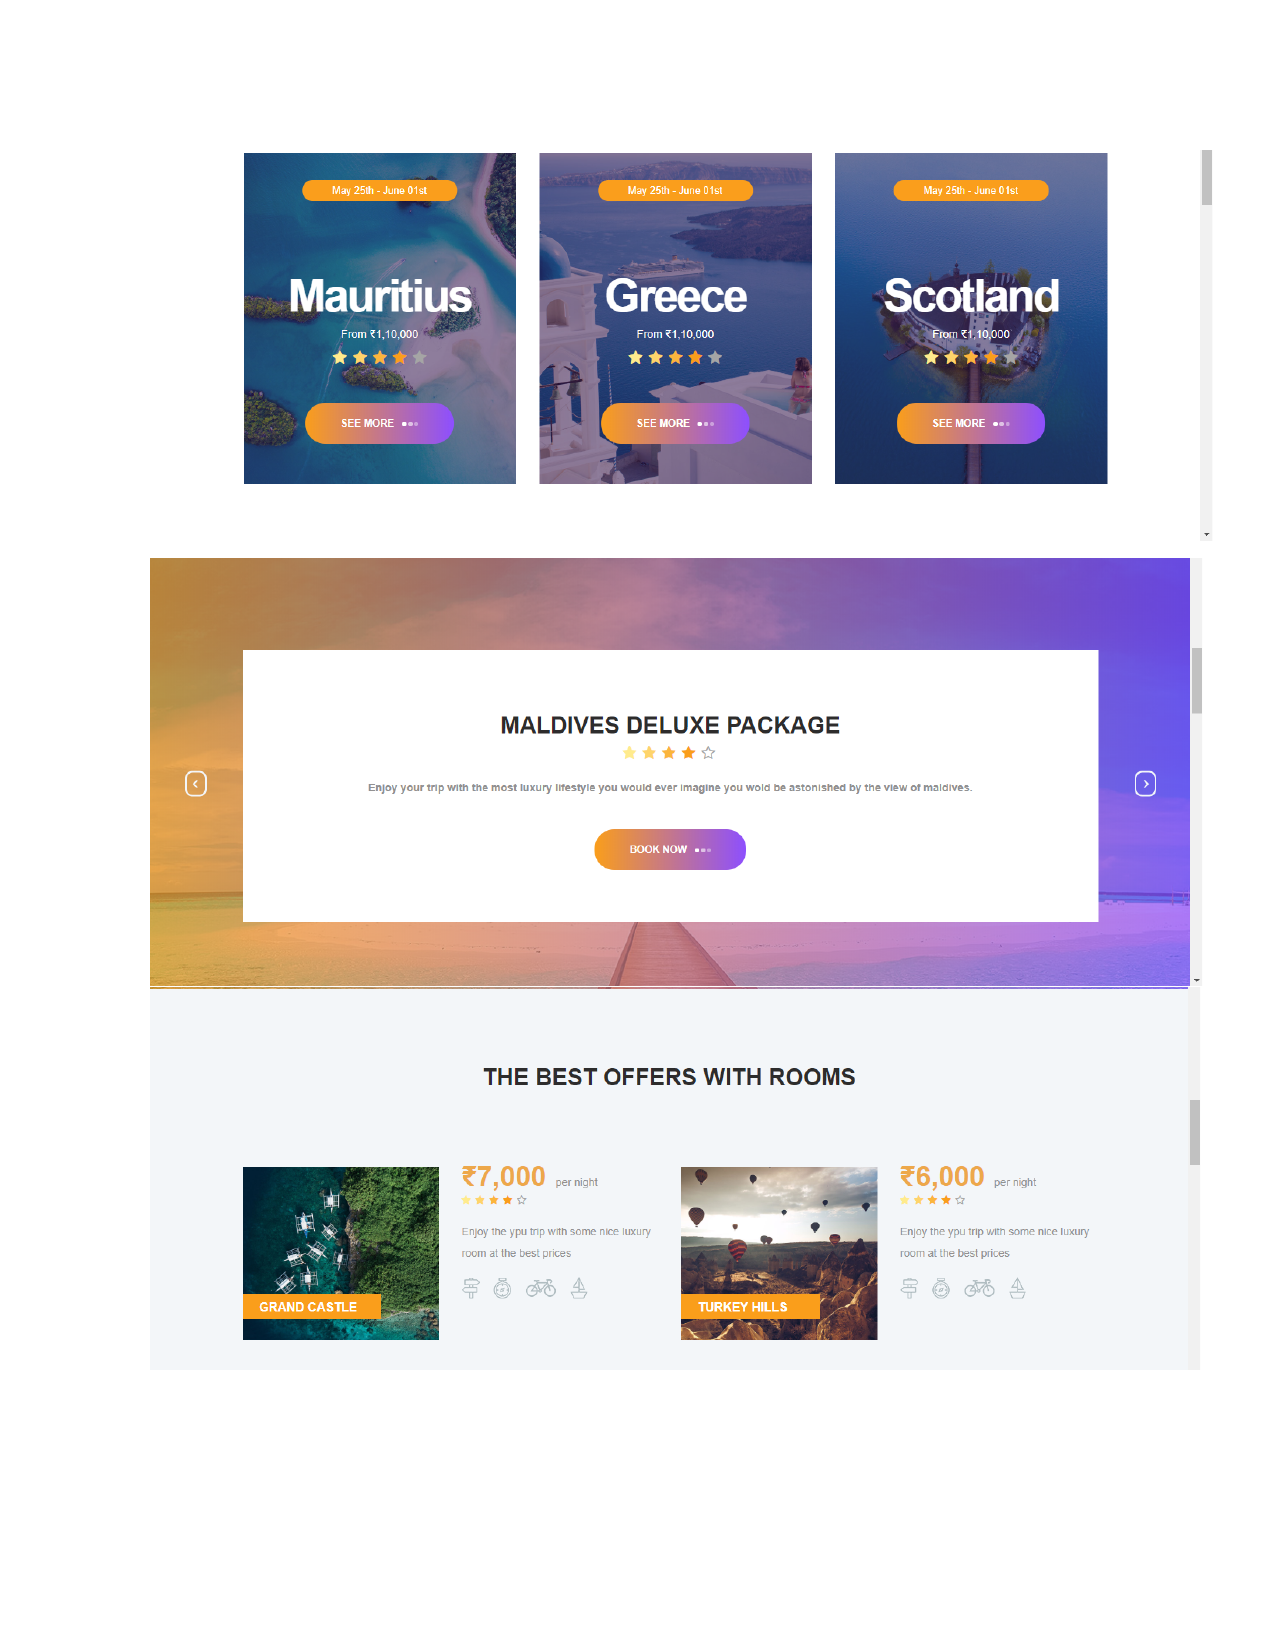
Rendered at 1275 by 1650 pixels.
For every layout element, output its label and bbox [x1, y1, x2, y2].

picture [150, 558, 1203, 986]
picture [150, 150, 1213, 541]
picture [150, 987, 1200, 1370]
